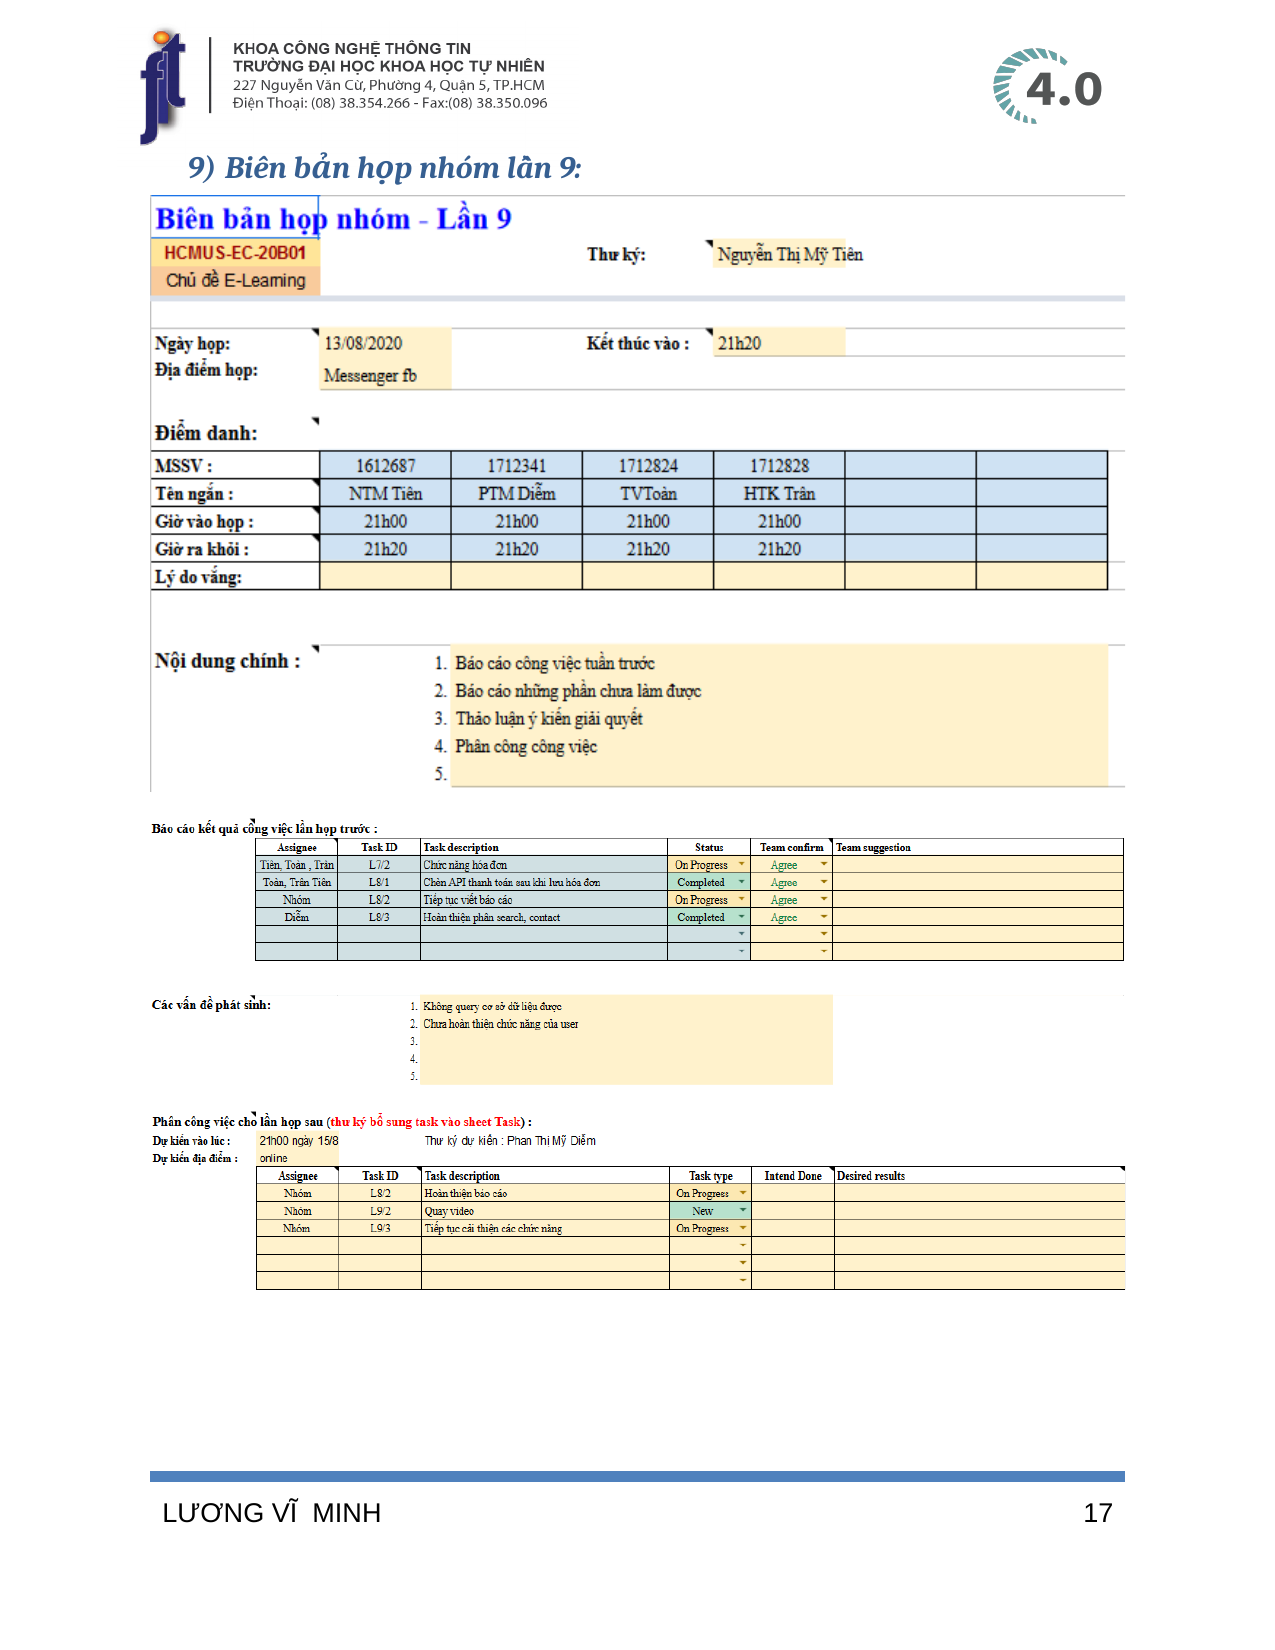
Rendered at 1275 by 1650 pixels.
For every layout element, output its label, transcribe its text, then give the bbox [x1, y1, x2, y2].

picture [150, 195, 1125, 792]
picture [150, 816, 1125, 1086]
picture [150, 1111, 1125, 1293]
picture [985, 41, 1108, 127]
subtitle Biên bản họp nhóm lần 9: [187, 150, 1125, 186]
picture [117, 21, 580, 167]
